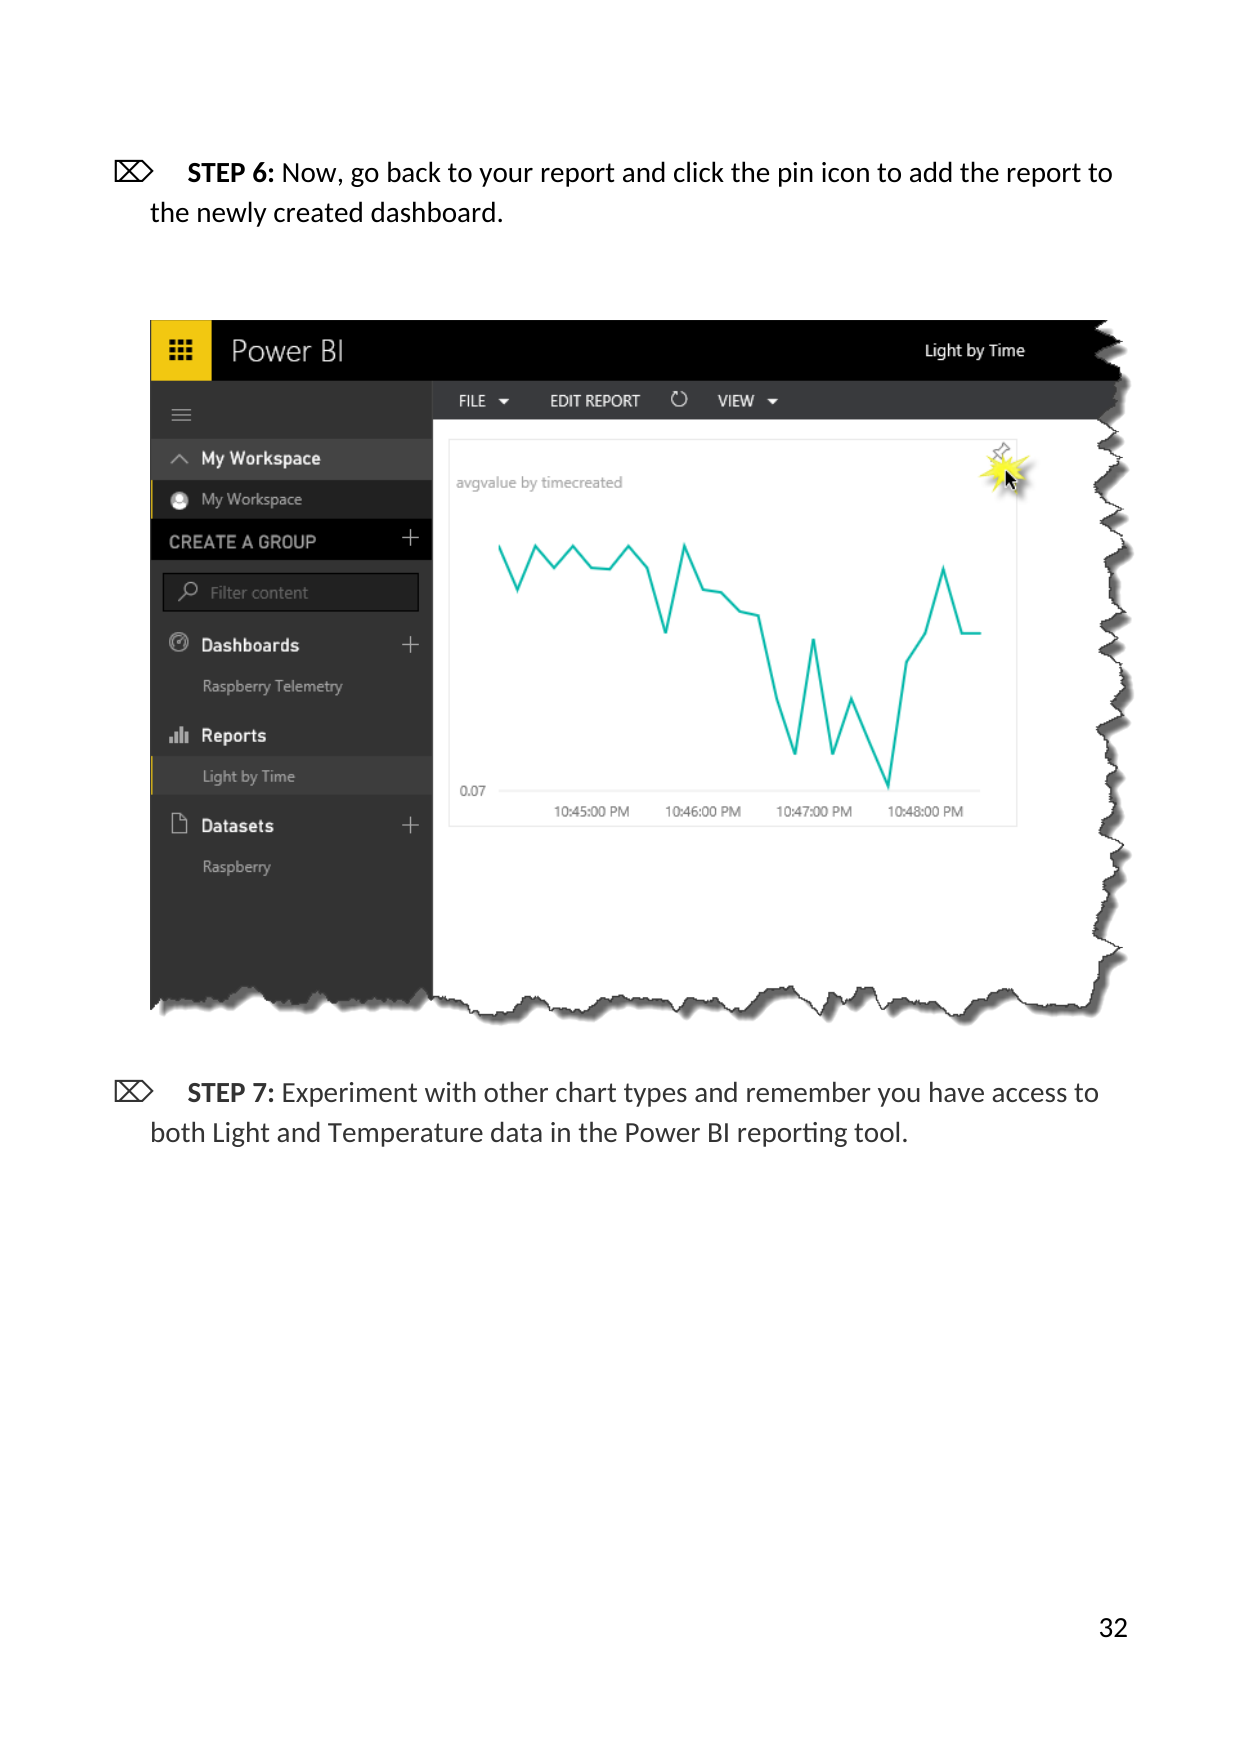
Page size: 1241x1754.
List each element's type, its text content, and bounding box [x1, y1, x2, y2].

list STEP 7: Experiment with other chart types and remember you have access to both Light and Temperature data in the Power BI reporting tool. [112, 1069, 1128, 1149]
picture [150, 320, 1154, 1045]
list STEP 6: Now, go back to your report and click the pin icon to add the report to the newly created dashboard. [112, 150, 1128, 230]
